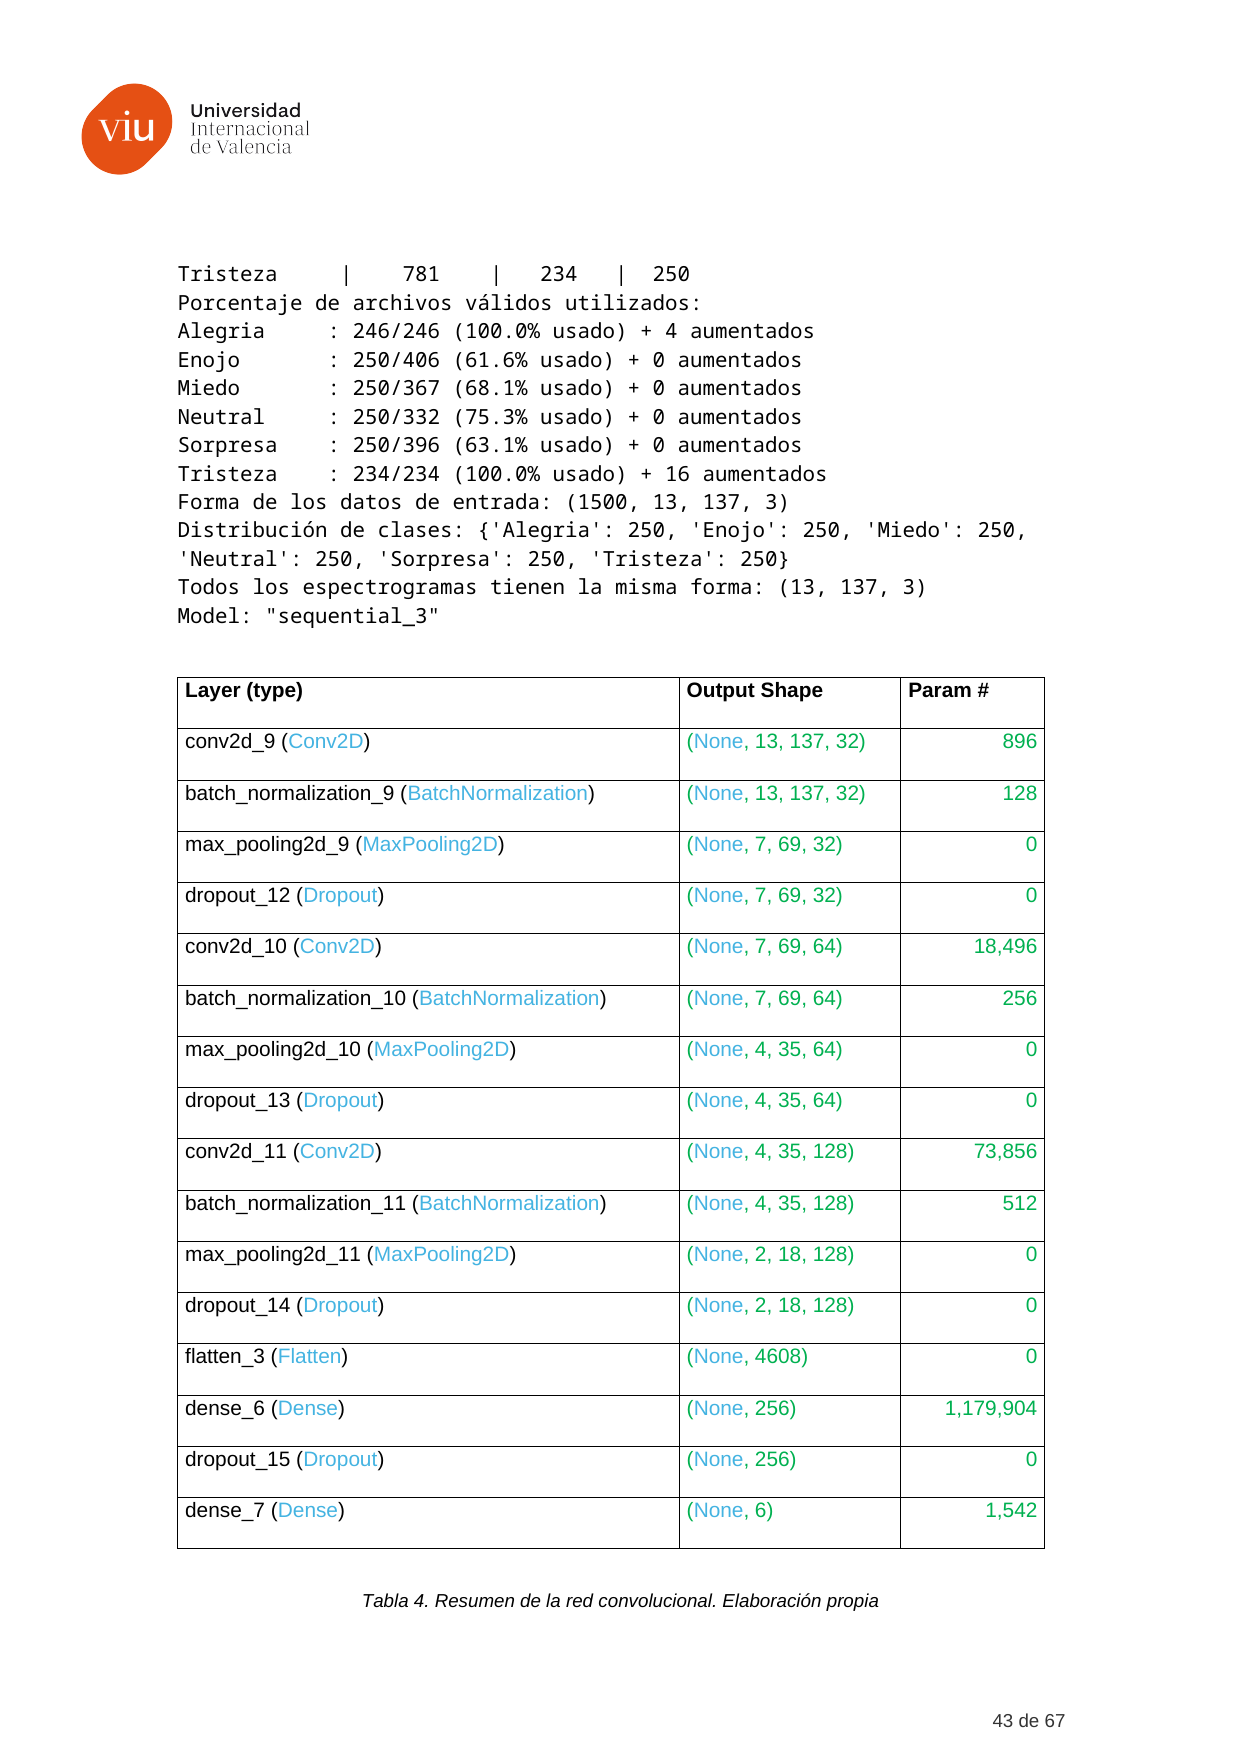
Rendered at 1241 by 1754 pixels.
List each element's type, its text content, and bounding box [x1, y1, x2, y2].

table_cell batch_normalization_9 (BatchNormalization) [178, 781, 679, 831]
table_cell dropout_14 (Dropout) [178, 1293, 679, 1343]
table_cell conv2d_10 (Conv2D) [178, 934, 679, 984]
table_cell dropout_15 (Dropout) [178, 1447, 679, 1497]
table_cell (None, 7, 69, 64) [680, 986, 900, 1036]
table_cell conv2d_11 (Conv2D) [178, 1139, 679, 1189]
table_header Param # [901, 678, 1044, 728]
table_cell 0 [901, 1293, 1044, 1343]
table_cell dropout_13 (Dropout) [178, 1088, 679, 1138]
table_cell (None, 2, 18, 128) [680, 1242, 900, 1292]
table_cell (None, 7, 69, 64) [680, 934, 900, 984]
text Distribución de clases: {'Alegria': 250, 'Enojo': 250, 'Miedo': 250, 'Neutral': 250, 'Sorpresa': 250, 'Tristeza': 250} [177, 516, 1063, 572]
table_cell 0 [901, 1447, 1044, 1497]
text Model: "sequential_3" [177, 601, 1063, 629]
table_cell max_pooling2d_11 (MaxPooling2D) [178, 1242, 679, 1292]
text Alegria : 246/246 (100.0% usado) + 4 aumentados [177, 316, 1063, 345]
table_cell (None, 7, 69, 32) [680, 832, 900, 882]
table_cell (None, 256) [680, 1447, 900, 1497]
table_cell 1,542 [901, 1498, 1044, 1548]
text Enojo : 250/406 (61.6% usado) + 0 aumentados [177, 345, 1063, 373]
table_cell (None, 4608) [680, 1344, 900, 1394]
table_cell (None, 256) [680, 1396, 900, 1446]
table_cell 128 [901, 781, 1044, 831]
table_cell 1,179,904 [901, 1396, 1044, 1446]
text Sorpresa : 250/396 (63.1% usado) + 0 aumentados [177, 430, 1063, 459]
table_cell (None, 6) [680, 1498, 900, 1548]
table_cell max_pooling2d_10 (MaxPooling2D) [178, 1037, 679, 1087]
text Tristeza : 234/234 (100.0% usado) + 16 aumentados [177, 459, 1063, 487]
table_cell max_pooling2d_9 (MaxPooling2D) [178, 832, 679, 882]
table_cell dropout_12 (Dropout) [178, 883, 679, 933]
table_header Output Shape [680, 678, 900, 728]
table_cell 0 [901, 1242, 1044, 1292]
table_cell (None, 4, 35, 128) [680, 1139, 900, 1189]
table_cell (None, 4, 35, 128) [680, 1191, 900, 1241]
table_cell 896 [901, 729, 1044, 779]
table_cell dense_6 (Dense) [178, 1396, 679, 1446]
table_cell 0 [901, 832, 1044, 882]
text Neutral : 250/332 (75.3% usado) + 0 aumentados [177, 402, 1063, 430]
picture [60, 62, 330, 197]
table_cell flatten_3 (Flatten) [178, 1344, 679, 1394]
table_cell batch_normalization_10 (BatchNormalization) [178, 986, 679, 1036]
table_cell (None, 2, 18, 128) [680, 1293, 900, 1343]
table_cell 73,856 [901, 1139, 1044, 1189]
text Tristeza | 781 | 234 | 250 [177, 259, 1063, 288]
table_cell 0 [901, 1037, 1044, 1087]
table_cell 256 [901, 986, 1044, 1036]
table_cell (None, 7, 69, 32) [680, 883, 900, 933]
table_cell 0 [901, 1344, 1044, 1394]
text Miedo : 250/367 (68.1% usado) + 0 aumentados [177, 373, 1063, 402]
table_cell 18,496 [901, 934, 1044, 984]
table_cell conv2d_9 (Conv2D) [178, 729, 679, 779]
text Tabla 4. Resumen de la red convolucional. Elaboración propia [177, 1590, 1063, 1612]
table_cell (None, 13, 137, 32) [680, 781, 900, 831]
table_header Layer (type) [178, 678, 679, 728]
table_cell 0 [901, 883, 1044, 933]
table_cell 0 [901, 1088, 1044, 1138]
table_cell 512 [901, 1191, 1044, 1241]
table_cell (None, 13, 137, 32) [680, 729, 900, 779]
text Porcentaje de archivos válidos utilizados: [177, 288, 1063, 316]
text Forma de los datos de entrada: (1500, 13, 137, 3) [177, 487, 1063, 516]
table_cell (None, 4, 35, 64) [680, 1088, 900, 1138]
text Todos los espectrogramas tienen la misma forma: (13, 137, 3) [177, 572, 1063, 601]
table_cell dense_7 (Dense) [178, 1498, 679, 1548]
table_cell (None, 4, 35, 64) [680, 1037, 900, 1087]
table_cell batch_normalization_11 (BatchNormalization) [178, 1191, 679, 1241]
